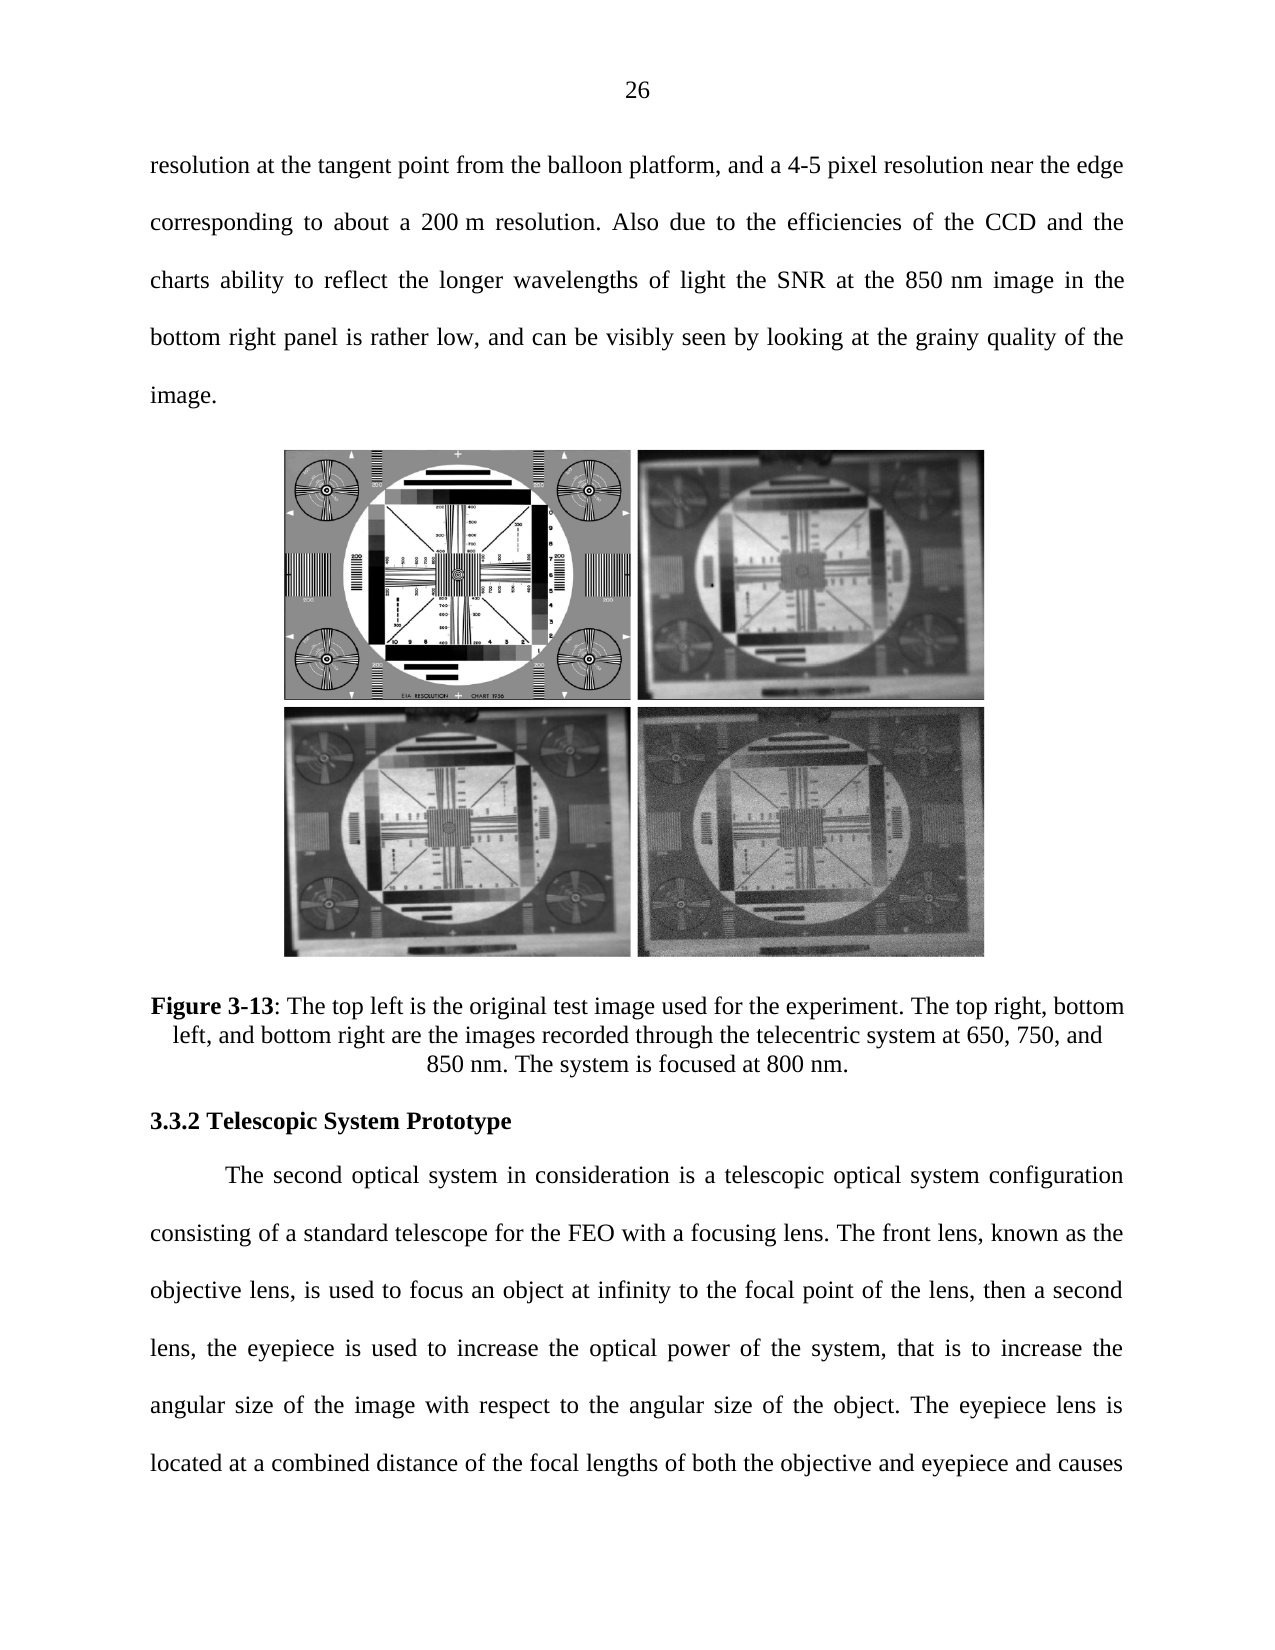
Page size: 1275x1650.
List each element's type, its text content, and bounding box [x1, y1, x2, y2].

text Figure 3-13: The top left is the original test image used for the experiment. The top right, bottom left, and bottom right are the images recorded through the telecentric system at 650, 750, and 850 nm. The system is focused at 800 nm. [150, 991, 1125, 1078]
subtitle 3.3.2 Telescopic System Prototype [150, 1106, 1125, 1135]
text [150, 150, 1125, 409]
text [150, 1160, 1125, 1476]
picture [276, 437, 1000, 963]
